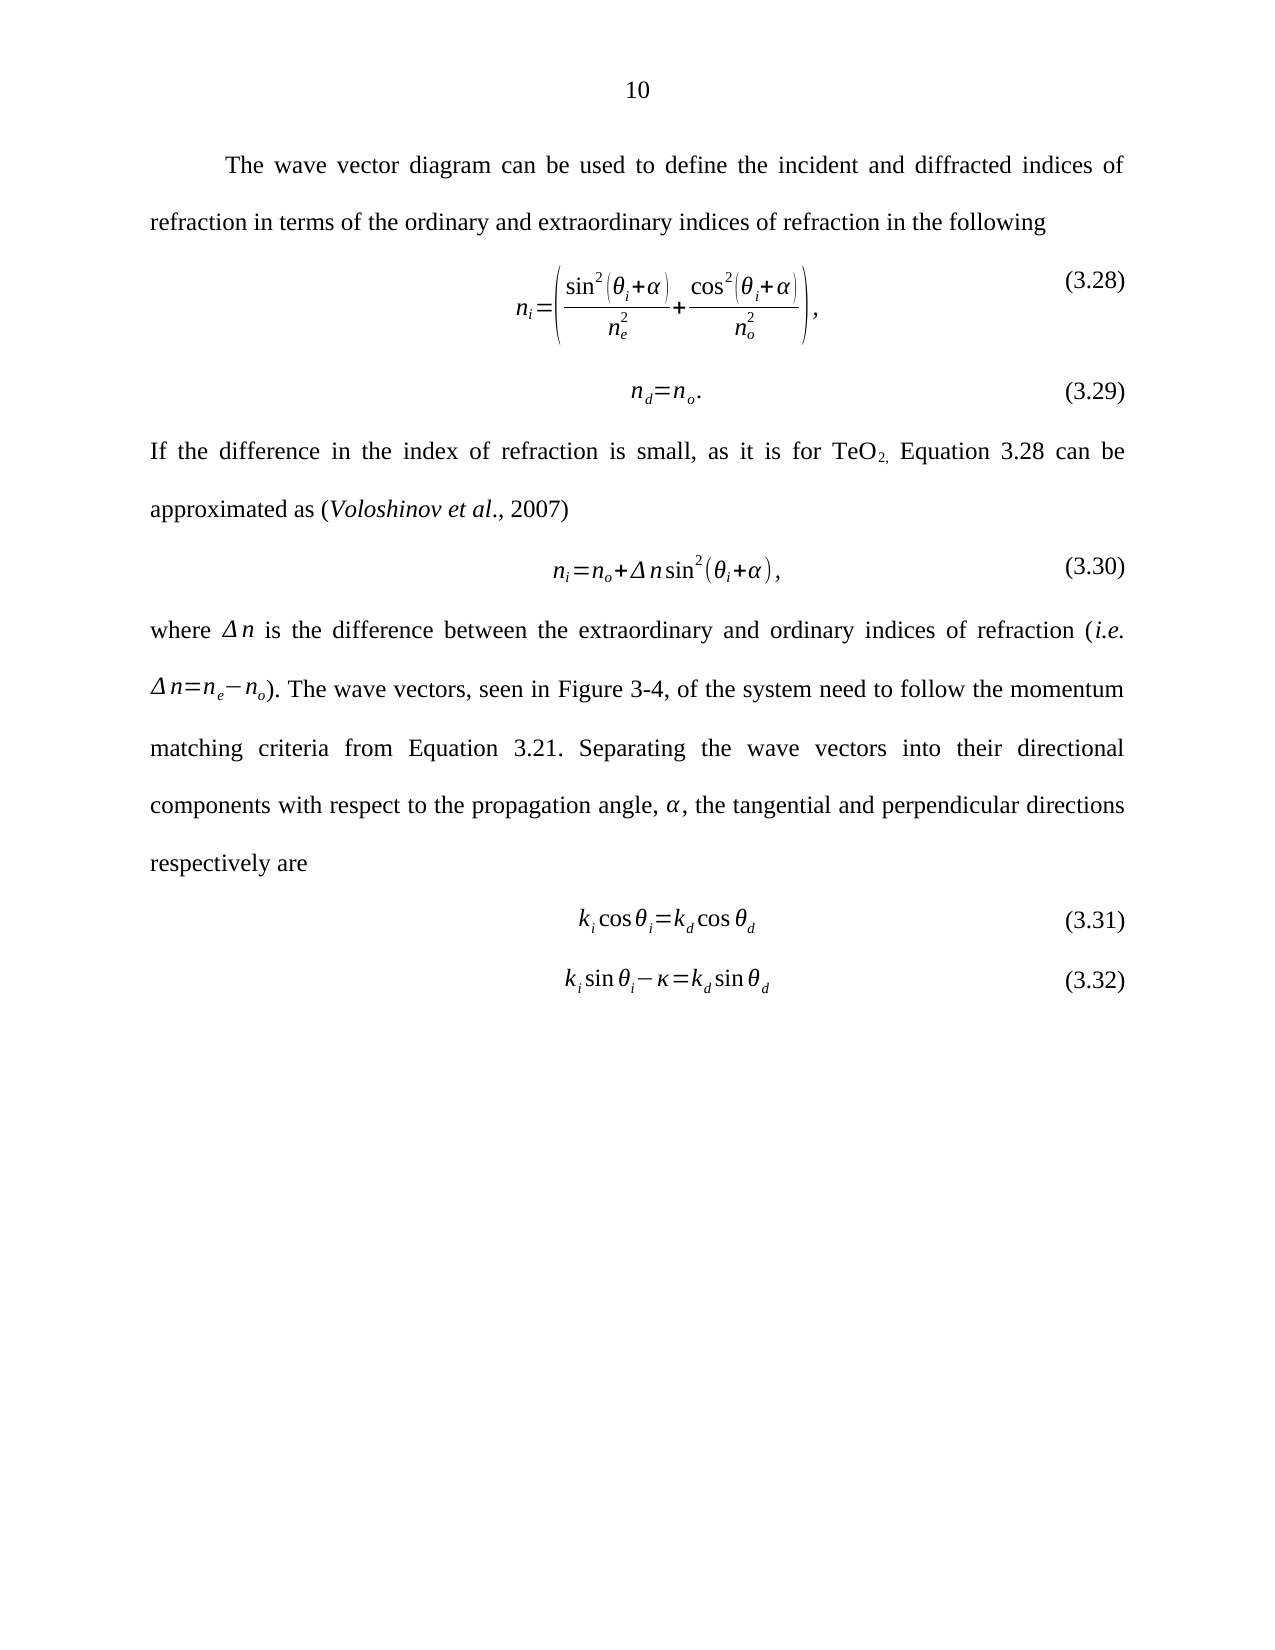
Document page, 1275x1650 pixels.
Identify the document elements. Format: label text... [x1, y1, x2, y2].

table_cell [298, 965, 1006, 1025]
table_header (3.31) [1006, 905, 1136, 965]
text where is the difference between the extraordinary and ordinary indices of refraction (i.e. ). The wave vectors, seen in Figure 3-4, of the system need to follow the momentum matching criteria from Equation 3.21. Separating the wave vectors into their directional components with respect to the propagation angle, , the tangential and perpendicular directions respectively are [150, 615, 1125, 876]
text The wave vector diagram can be used to define the incident and diffracted indices of refraction in terms of the ordinary and extraordinary indices of refraction in the following [150, 150, 1125, 236]
table_header (3.30) [1006, 551, 1136, 615]
table_cell (3.29) [1006, 376, 1136, 436]
table_cell (3.32) [1006, 965, 1136, 1025]
text If the difference in the index of refraction is small, as it is for TeO2, Equation 3.28 can be approximated as (Voloshinov et al., 2007) [150, 436, 1125, 523]
table_header [298, 551, 1006, 615]
table_header (3.28) [1006, 265, 1136, 376]
table_cell [298, 376, 1006, 436]
table_header [298, 265, 1006, 376]
table_header [298, 905, 1006, 965]
